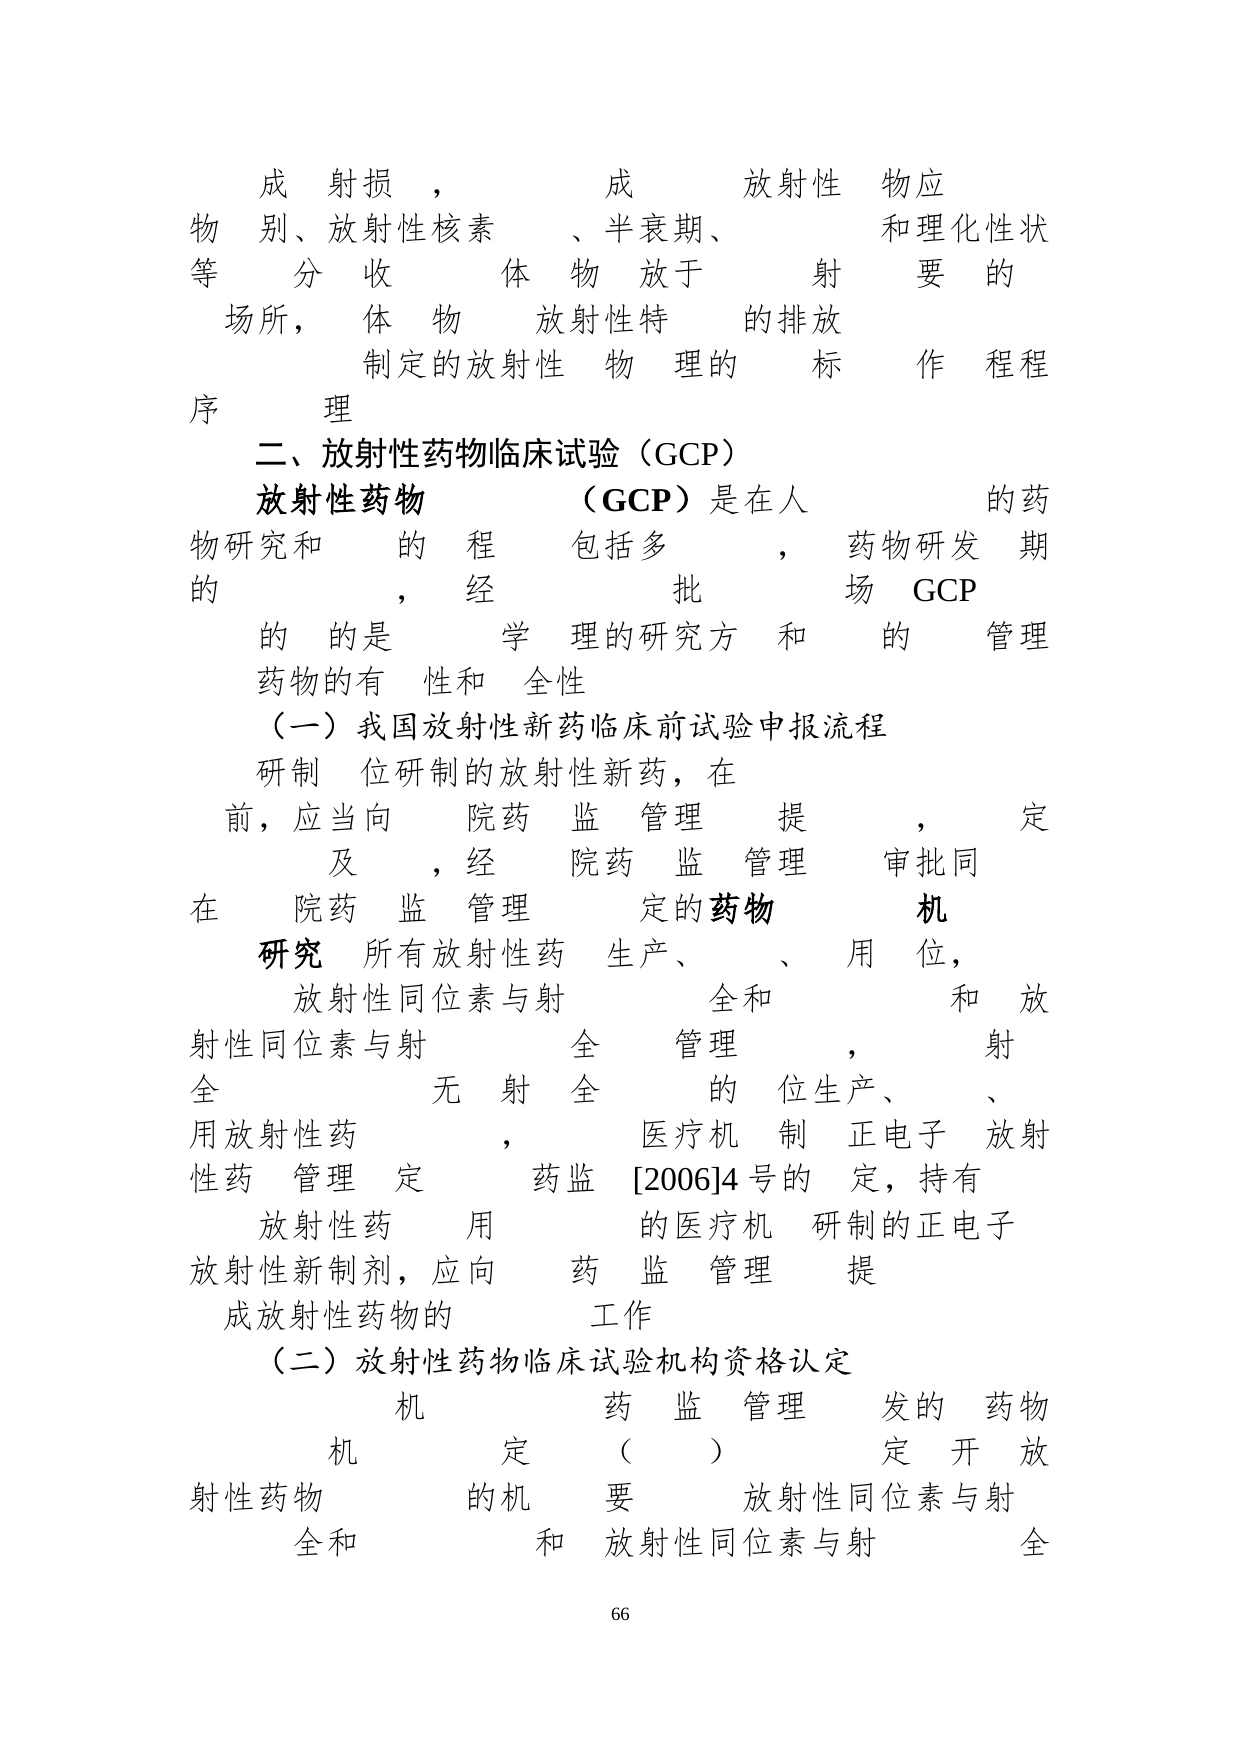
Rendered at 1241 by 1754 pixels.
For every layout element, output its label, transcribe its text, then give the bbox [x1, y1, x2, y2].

text 放射性药物临床试验（GCP）是在人类身上进行的药物研究和评价的过程。它包括多个阶段，从药物研发初期的实验室实验，到经过临床试验批准进入市场。GCP临床试验的目的是通过科学合理的研究方法和严谨的实验管理，确保药物的有效性和安全性。 [187, 475, 1053, 702]
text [187, 158, 1053, 430]
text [187, 1382, 1053, 1563]
text （二）放射性药物临床试验机构资格认定 [187, 1336, 1053, 1382]
text 二、放射性药物临床试验（GCP） [187, 430, 1053, 475]
text 研制单位研制的放射性新药，在进行临床试验或者验证前，应当向国务院药品监督管理部门提出申请，按规定报送资料及样品，经国务院药品监督管理部门审批同意后，在国务院药品监督管理部门指定的药物临床试验机构进行临床研究。所有放射性药品生产、销售、使用单位，必须按照《放射性同位素与射线装置安全和防护条例》和《放射性同位素与射线装置安全许可管理办法》，取得辐射安全许可证。禁止无辐射安全许可证的单位生产、销售、使用放射性药品。此外，根据《医疗机构制备正电子类放射性药品管理规定》国食药监按[2006]4号的规定，持有第Ⅳ类《放射性药品使用许可证》的医疗机构研制的正电子类放射性新制剂，应向国家药品监督管理部门提出备案申请，完成放射性药物的备案申报工作。 [187, 747, 1053, 1336]
text （一）我国放射性新药临床前试验申报流程 [187, 702, 1053, 747]
